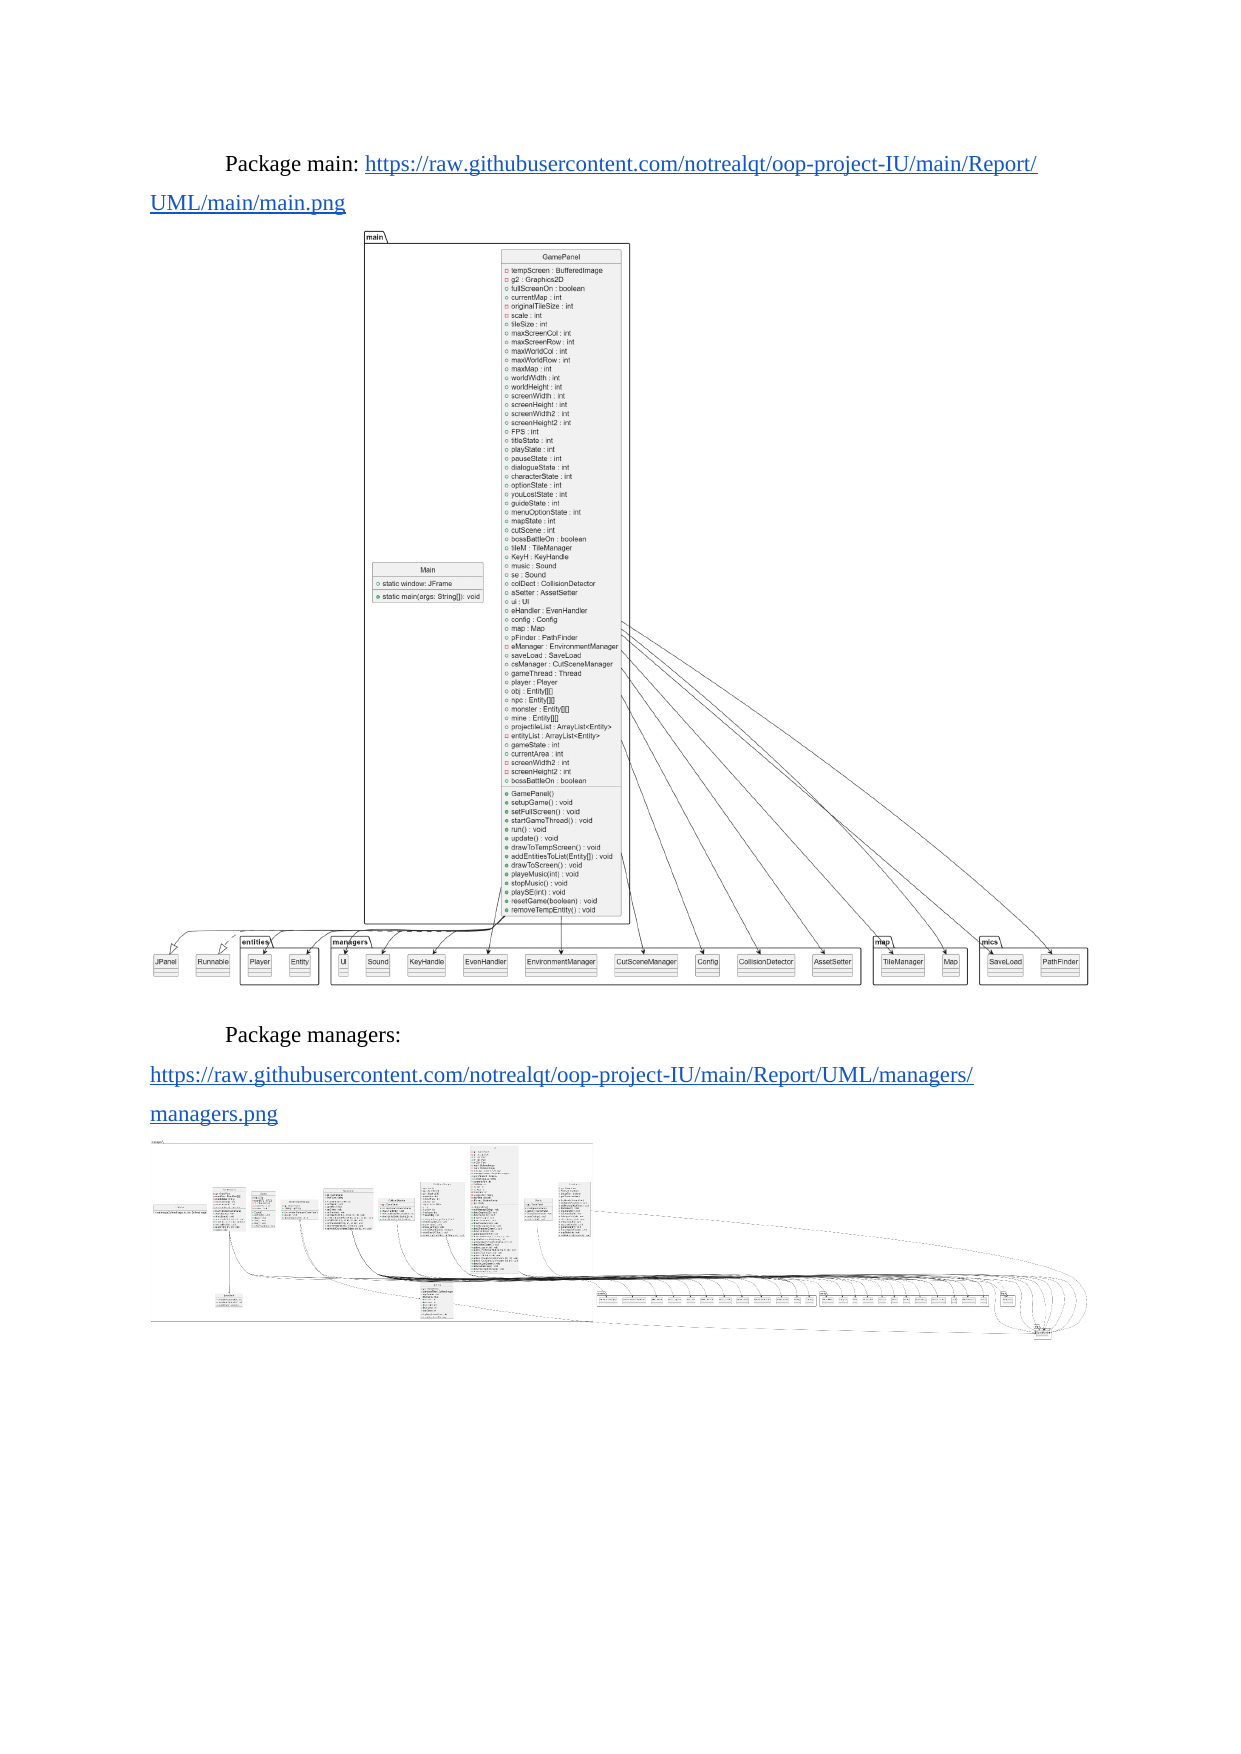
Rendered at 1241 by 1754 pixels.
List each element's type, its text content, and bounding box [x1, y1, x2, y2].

text Package main: https://raw.githubusercontent.com/notrealqt/oop-project-IU/main/Report/UML/main/main.png [150, 150, 1090, 228]
text Package managers: https://raw.githubusercontent.com/notrealqt/oop-project-IU/main/Report/UML/managers/managers.png [150, 1021, 1090, 1139]
picture [150, 1139, 1091, 1340]
picture [150, 228, 1091, 988]
